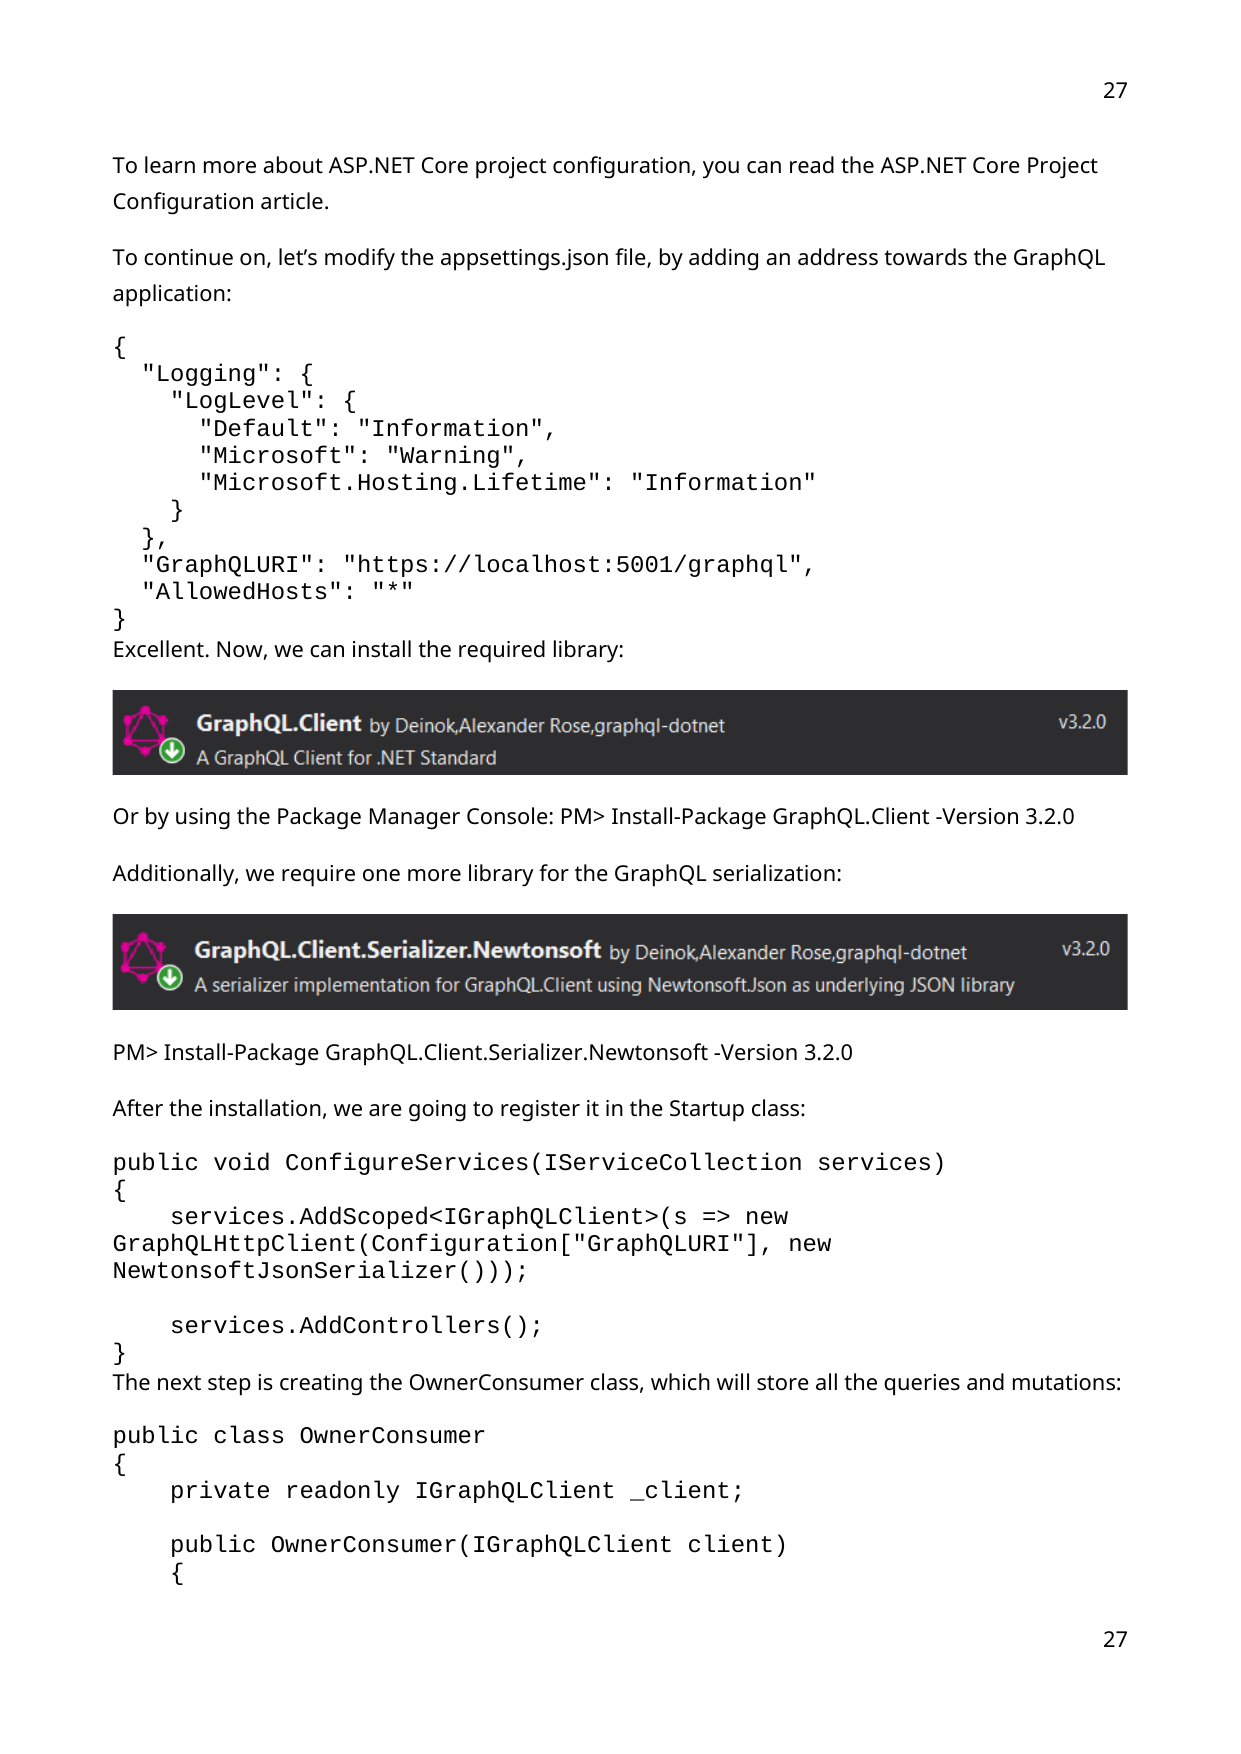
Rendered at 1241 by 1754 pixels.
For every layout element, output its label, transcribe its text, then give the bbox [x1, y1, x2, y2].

text services.AddControllers(); [112, 1313, 1128, 1340]
text { [112, 334, 1128, 362]
text public class OwnerConsumer [112, 1424, 1128, 1451]
text PM> Install-Package GraphQL.Client.Serializer.Newtonsoft -Version 3.2.0 [112, 1037, 1128, 1067]
text { [112, 1451, 1128, 1478]
text }, [112, 525, 1128, 552]
picture [112, 914, 1128, 1010]
text { [112, 1560, 1128, 1587]
text public OwnerConsumer(IGraphQLClient client) [112, 1533, 1128, 1560]
picture [112, 690, 1128, 775]
text private readonly IGraphQLClient _client; [112, 1478, 1128, 1506]
text "Logging": { [112, 362, 1128, 389]
text "GraphQLURI": "https://localhost:5001/graphql", [112, 552, 1128, 579]
text Or by using the Package Manager Console: PM> Install-Package GraphQL.Client -Version 3.2.0 [112, 801, 1128, 831]
text services.AddScoped<IGraphQLClient>(s => new GraphQLHttpClient(Configuration["GraphQLURI"], new NewtonsoftJsonSerializer())); [112, 1204, 1128, 1286]
text Excellent. Now, we can install the required library: [112, 634, 1128, 663]
text To learn more about ASP.NET Core project configuration, you can read the ASP.NET Core Project Configuration article. [112, 150, 1128, 216]
text { [112, 1177, 1128, 1204]
text Additionally, we require one more library for the GraphQL serialization: [112, 858, 1128, 888]
text } [112, 498, 1128, 525]
text } [112, 606, 1128, 634]
text To continue on, let’s modify the appsettings.json file, by adding an address towards the GraphQL application: [112, 242, 1128, 308]
text } [112, 1340, 1128, 1367]
text After the installation, we are going to register it in the Startup class: [112, 1093, 1128, 1123]
text "Default": "Information", [112, 416, 1128, 443]
text public void ConfigureServices(IServiceCollection services) [112, 1150, 1128, 1177]
text "AllowedHosts": "*" [112, 579, 1128, 606]
text "Microsoft": "Warning", [112, 443, 1128, 471]
text "LogLevel": { [112, 389, 1128, 416]
text "Microsoft.Hosting.Lifetime": "Information" [112, 471, 1128, 498]
text The next step is creating the OwnerConsumer class, which will store all the queries and mutations: [112, 1367, 1128, 1397]
